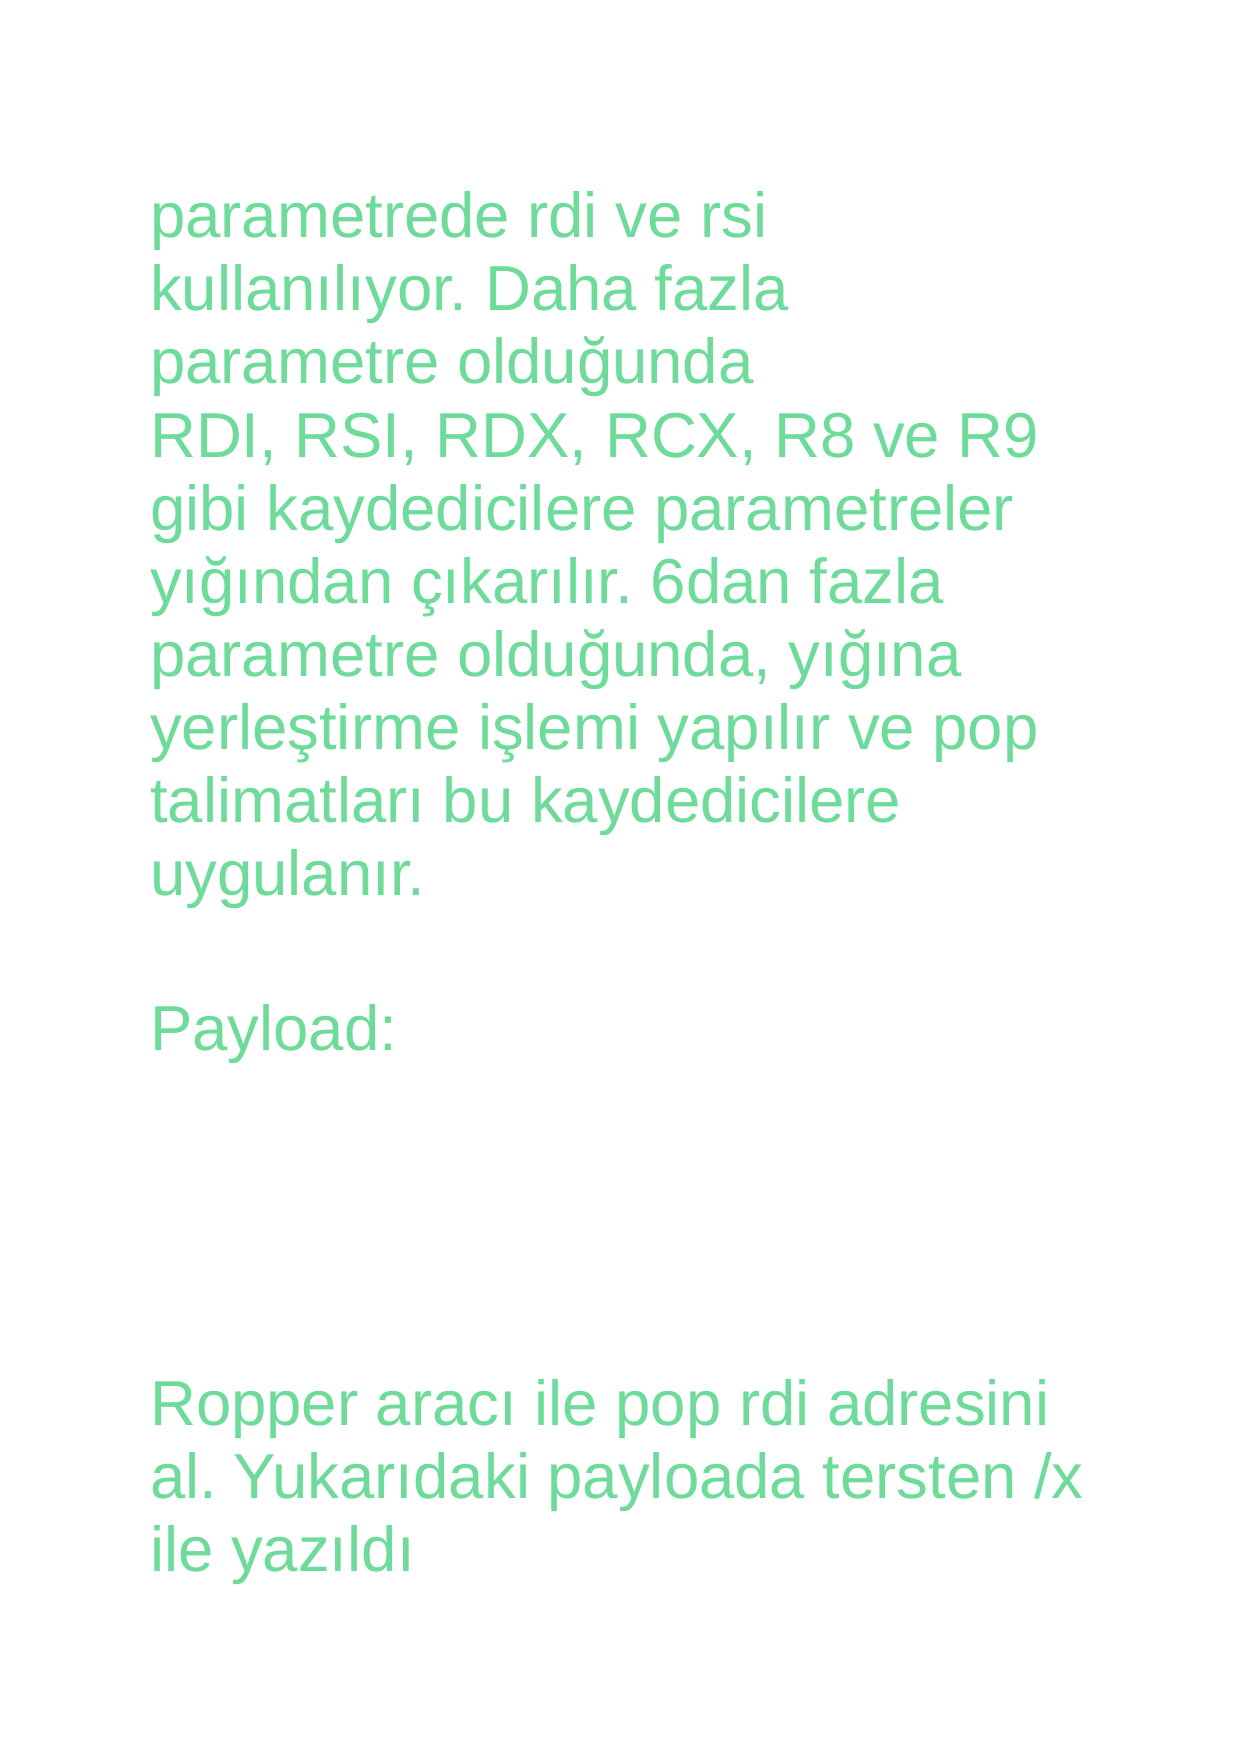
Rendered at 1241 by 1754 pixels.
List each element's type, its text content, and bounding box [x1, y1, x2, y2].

text Ropper aracı ile pop rdi adresini al. Yukarıdaki payloada tersten /x ile yazıldı [150, 1384, 1090, 1603]
text RDI, RSI, RDX, RCX, R8 ve R9 gibi kaydedicilere parametreler yığından çıkarılır. 6dan fazla parametre olduğunda, yığına yerleştirme işlemi yapılır ve pop talimatları bu kaydedicilere uygulanır. [150, 403, 1090, 915]
text Payload: [150, 997, 1090, 1070]
text parametrede rdi ve rsi kullanılıyor. Daha fazla parametre olduğunda [150, 184, 1090, 403]
